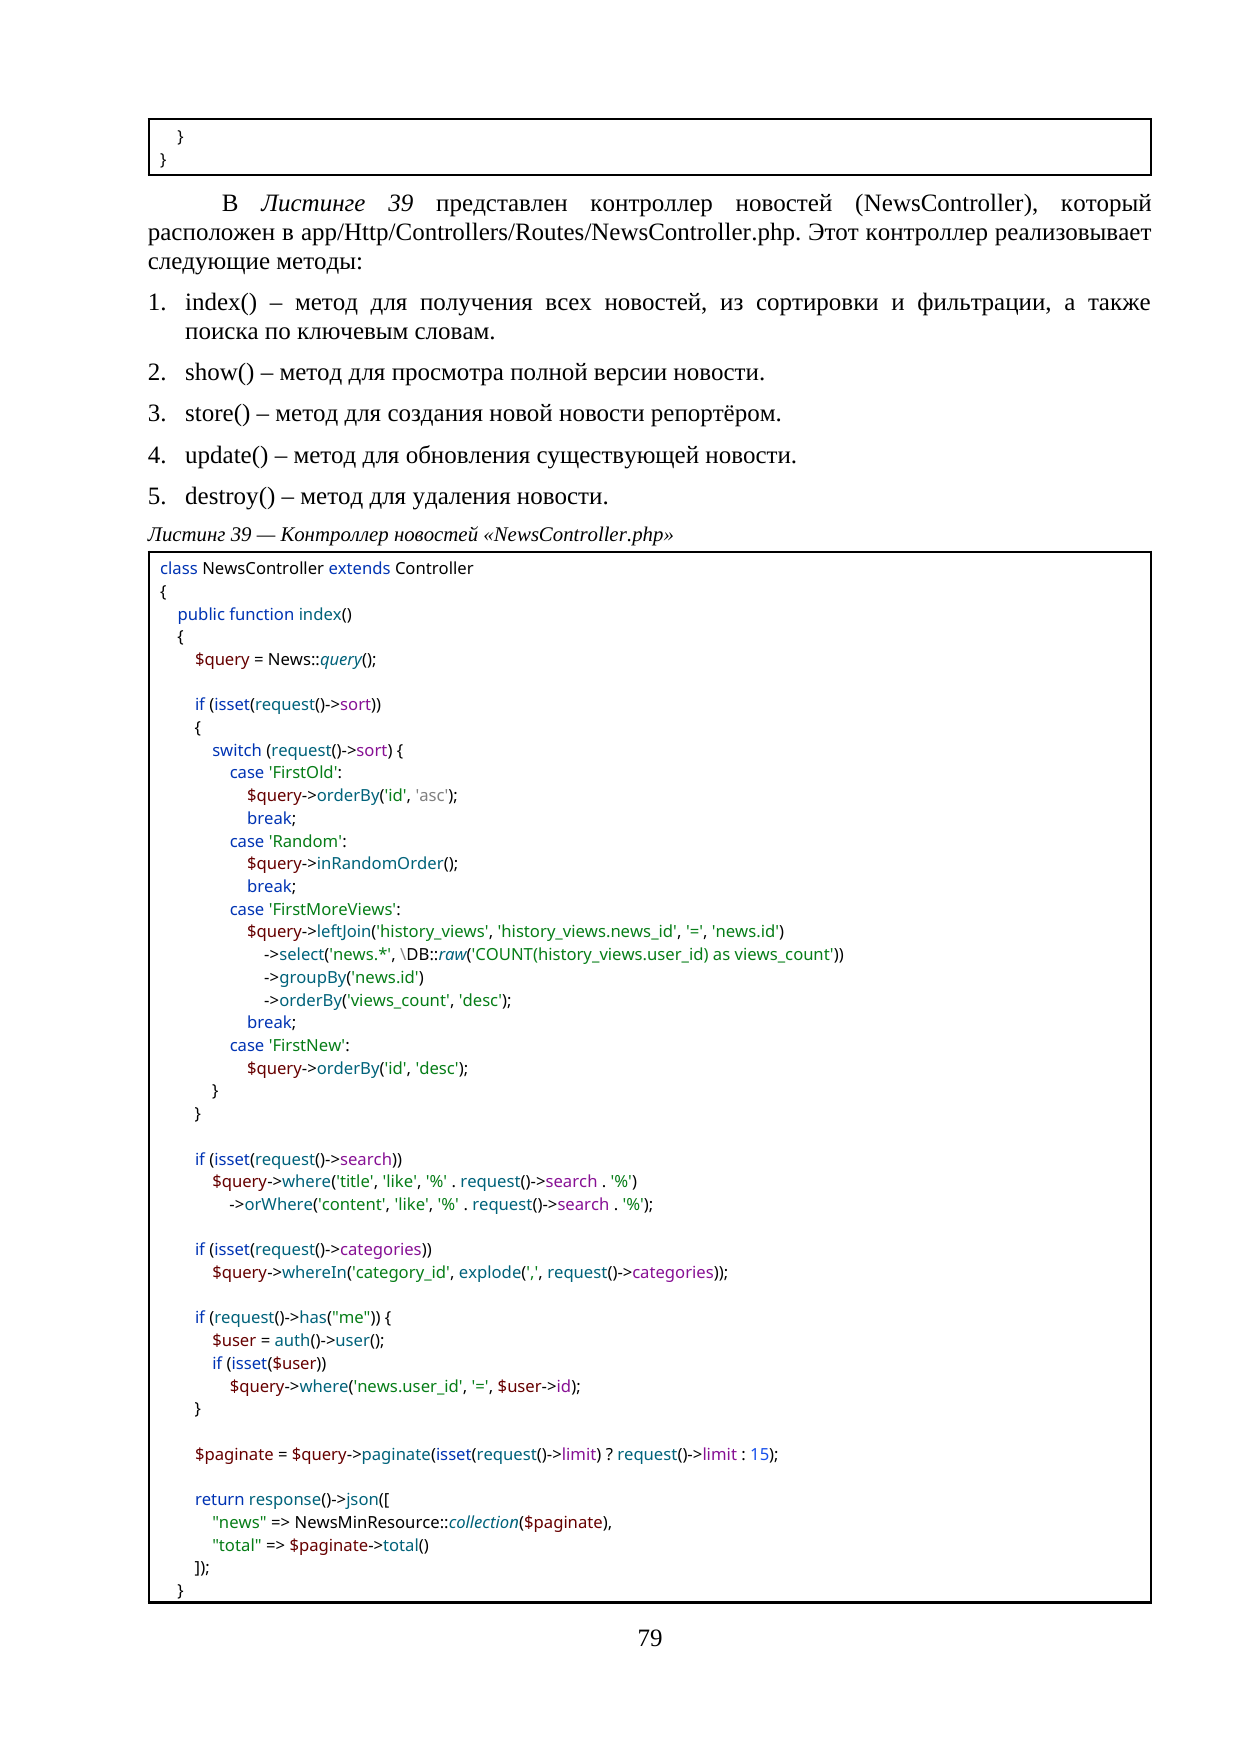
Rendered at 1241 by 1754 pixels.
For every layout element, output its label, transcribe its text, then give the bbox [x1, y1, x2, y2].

list show() – метод для просмотра полной версии новости. [148, 357, 1152, 386]
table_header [150, 553, 1150, 1601]
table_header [150, 120, 1150, 174]
text В Листинге 39 представлен контроллер новостей (NewsController), который расположен в app/Http/Controllers/Routes/NewsController.php. Этот контроллер реализовывает следующие методы: [148, 188, 1152, 275]
picture [332, 1266, 336, 1276]
picture [324, 994, 331, 1004]
list store() – метод для создания новой новости репортёром. [148, 398, 1152, 427]
list destroy() – метод для удаления новости. [148, 481, 1152, 510]
list index() – метод для получения всех новостей, из сортировки и фильтрации, а также поиска по ключевым словам. [148, 287, 1152, 345]
list Листинг 39 — Контроллер новостей «NewsController.php» [148, 522, 1152, 546]
list update() – метод для обновления существующей новости. [148, 440, 1152, 468]
